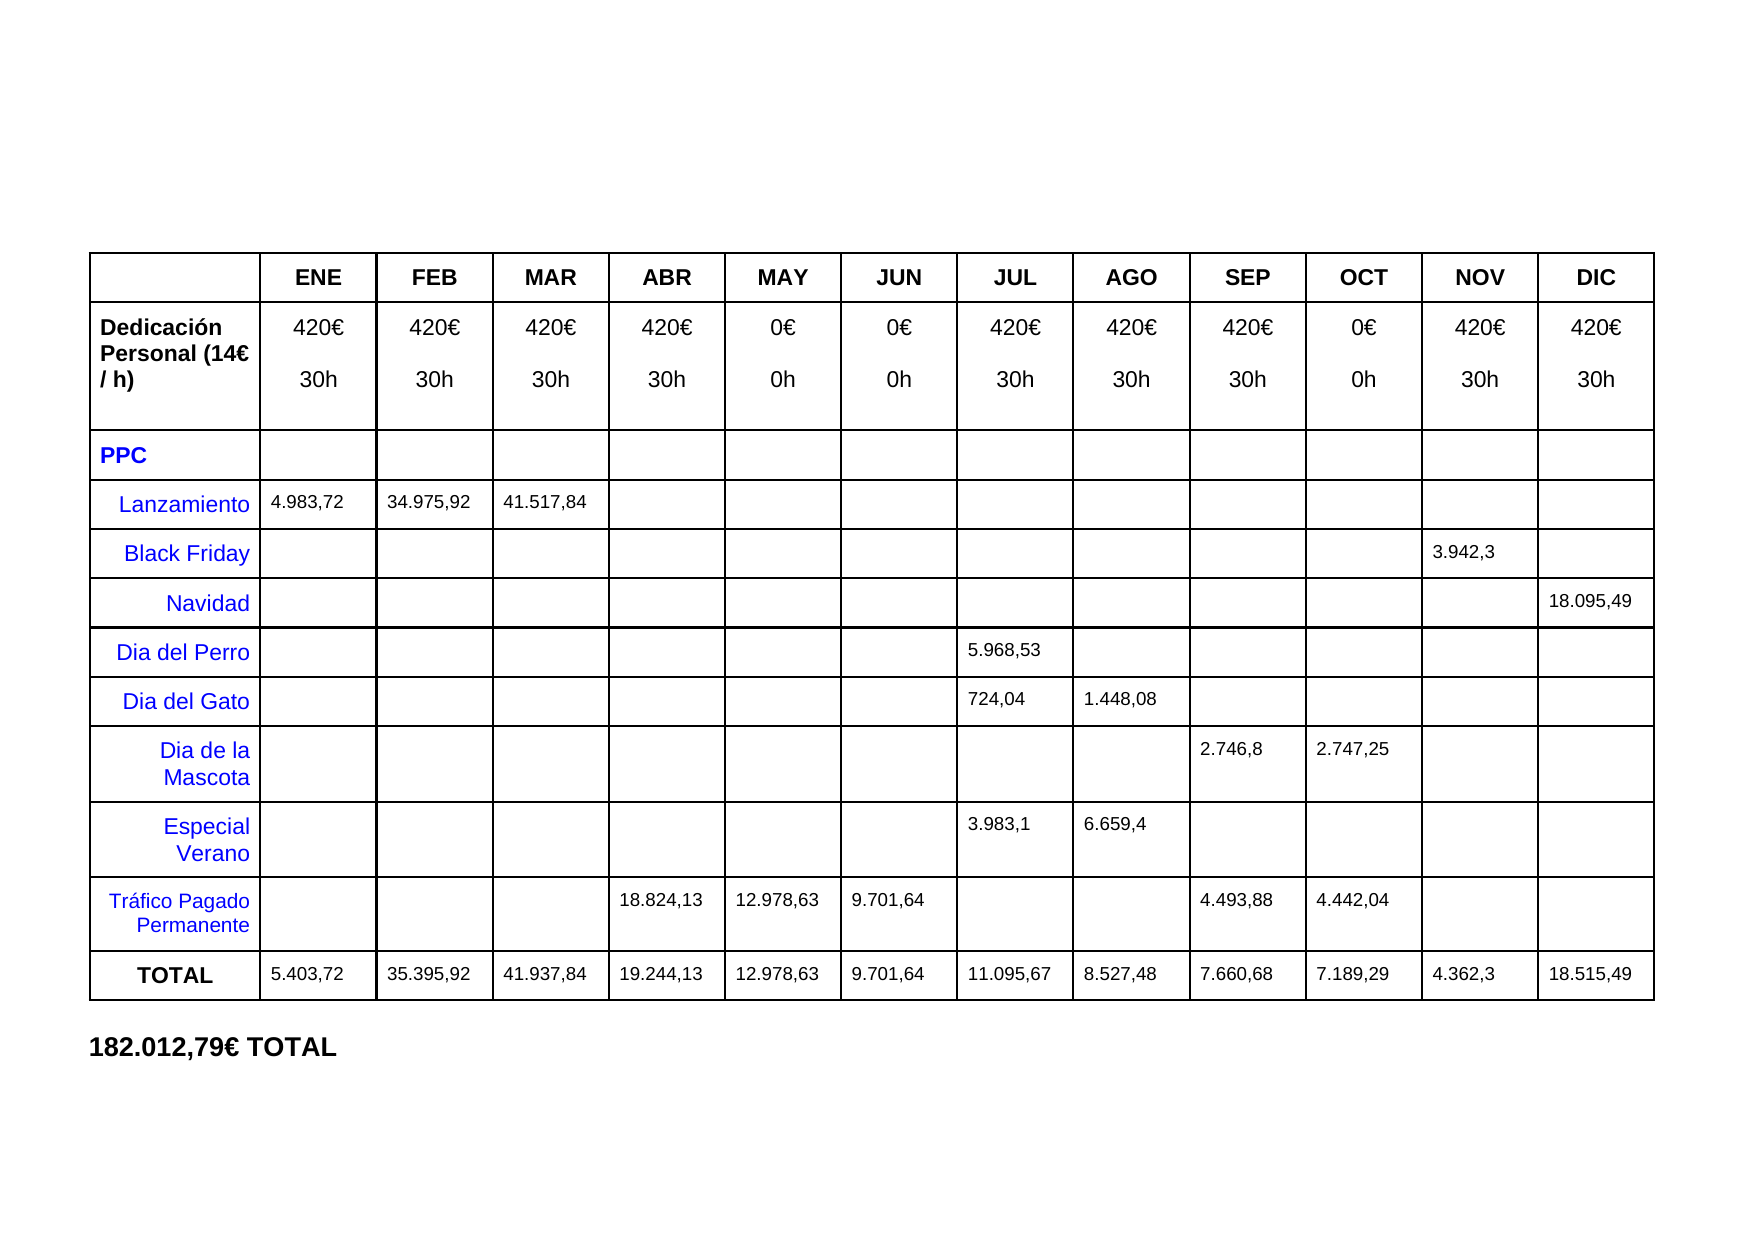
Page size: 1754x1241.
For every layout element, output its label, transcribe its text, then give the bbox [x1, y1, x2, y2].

table_cell [958, 878, 1072, 950]
table_cell Dia del Perro [91, 629, 259, 676]
table_cell [1191, 530, 1305, 577]
table_cell 4.442,04 [1307, 878, 1421, 950]
table_cell [1307, 431, 1421, 479]
table_cell [958, 481, 1072, 528]
table_cell [842, 678, 956, 725]
table_cell [494, 431, 608, 479]
table_cell [261, 878, 375, 950]
table_cell [494, 579, 608, 626]
table_cell [842, 431, 956, 479]
table_cell [1191, 431, 1305, 479]
table_cell [958, 579, 1072, 626]
table_cell [1539, 530, 1653, 577]
table_cell 5.403,72 [261, 952, 375, 999]
table_cell 18.824,13 [610, 878, 724, 950]
table_cell [1539, 431, 1653, 479]
table_cell [1539, 803, 1653, 876]
table_cell [1191, 803, 1305, 876]
table_cell [494, 878, 608, 950]
table_cell 2.746,8 [1191, 727, 1305, 801]
table_cell [494, 678, 608, 725]
table_cell Dia del Gato [91, 678, 259, 725]
table_cell [261, 431, 375, 479]
table_cell [1423, 878, 1537, 950]
table_cell [378, 878, 492, 950]
table_cell [610, 431, 724, 479]
table_cell 2.747,25 [1307, 727, 1421, 801]
table_cell 1.448,08 [1074, 678, 1189, 725]
table_cell 420€ 30h [1074, 303, 1189, 429]
table_cell [842, 481, 956, 528]
table_cell [610, 481, 724, 528]
table_header JUN [842, 254, 956, 301]
table_cell 420€ 30h [1191, 303, 1305, 429]
table_cell [726, 727, 840, 801]
table_cell [378, 431, 492, 479]
table_cell [494, 803, 608, 876]
table_cell [378, 629, 492, 676]
table_cell [261, 579, 375, 626]
table_cell [610, 629, 724, 676]
table_cell 18.095,49 [1539, 579, 1653, 626]
table_header NOV [1423, 254, 1537, 301]
table_cell [610, 678, 724, 725]
table_cell [494, 727, 608, 801]
table_cell PPC [91, 431, 259, 479]
table_cell [842, 727, 956, 801]
table_cell [1307, 803, 1421, 876]
table_header MAY [726, 254, 840, 301]
table_cell 7.189,29 [1307, 952, 1421, 999]
table_cell [378, 678, 492, 725]
table_cell [726, 481, 840, 528]
table_cell 4.362,3 [1423, 952, 1537, 999]
table_cell 420€ 30h [494, 303, 608, 429]
table_cell 0€ 0h [726, 303, 840, 429]
table_cell [378, 727, 492, 801]
table_cell [726, 803, 840, 876]
table_cell [1074, 530, 1189, 577]
table_cell [378, 579, 492, 626]
table_cell [1539, 727, 1653, 801]
table_cell 19.244,13 [610, 952, 724, 999]
table_cell 4.983,72 [261, 481, 375, 528]
table_header MAR [494, 254, 608, 301]
table_cell [1074, 431, 1189, 479]
table_cell [261, 727, 375, 801]
table_cell [1074, 579, 1189, 626]
table_cell [1539, 481, 1653, 528]
table_cell Dia de la Mascota [91, 727, 259, 801]
table_cell 7.660,68 [1191, 952, 1305, 999]
table_cell [494, 629, 608, 676]
table_cell [1074, 878, 1189, 950]
table_cell [1307, 481, 1421, 528]
table_cell [726, 579, 840, 626]
table_cell [958, 727, 1072, 801]
table_cell [958, 431, 1072, 479]
table_cell 5.968,53 [958, 629, 1072, 676]
table_cell [1191, 629, 1305, 676]
table_cell [1423, 803, 1537, 876]
table_header FEB [378, 254, 492, 301]
table_cell 420€ 30h [1539, 303, 1653, 429]
table_cell [378, 803, 492, 876]
table_cell [842, 579, 956, 626]
table_cell 0€ 0h [1307, 303, 1421, 429]
table_cell [1423, 727, 1537, 801]
table_cell Black Friday [91, 530, 259, 577]
table_cell [726, 530, 840, 577]
table_cell [1423, 629, 1537, 676]
table_cell 11.095,67 [958, 952, 1072, 999]
table_cell 420€ 30h [1423, 303, 1537, 429]
table_cell 41.517,84 [494, 481, 608, 528]
table_cell [610, 727, 724, 801]
table_cell [378, 530, 492, 577]
table_cell 0€ 0h [842, 303, 956, 429]
table_cell 6.659,4 [1074, 803, 1189, 876]
text 182.012,79€ TOTAL [88, 1031, 1665, 1063]
table_cell 3.983,1 [958, 803, 1072, 876]
table_cell 35.395,92 [378, 952, 492, 999]
table_cell Lanzamiento [91, 481, 259, 528]
table_cell [1191, 579, 1305, 626]
table_cell [1539, 678, 1653, 725]
table_cell [1423, 678, 1537, 725]
table_cell Especial Verano [91, 803, 259, 876]
table_cell [1074, 481, 1189, 528]
table_cell [726, 629, 840, 676]
table_cell [1423, 481, 1537, 528]
table_cell 9.701,64 [842, 878, 956, 950]
table_header OCT [1307, 254, 1421, 301]
table_cell 420€ 30h [610, 303, 724, 429]
table_cell 3.942,3 [1423, 530, 1537, 577]
table_cell [726, 678, 840, 725]
table_cell 34.975,92 [378, 481, 492, 528]
table_cell [842, 629, 956, 676]
table_cell 420€ 30h [958, 303, 1072, 429]
table_cell [1539, 878, 1653, 950]
table_cell 12.978,63 [726, 878, 840, 950]
table_cell Dedicación Personal (14€ / h) [91, 303, 259, 429]
table_header AGO [1074, 254, 1189, 301]
table_cell [958, 530, 1072, 577]
table_cell [610, 579, 724, 626]
table_cell Navidad [91, 579, 259, 626]
table_cell 18.515,49 [1539, 952, 1653, 999]
table_cell [1074, 629, 1189, 676]
table_cell 4.493,88 [1191, 878, 1305, 950]
table_header ENE [261, 254, 375, 301]
table_cell [261, 803, 375, 876]
table_cell [1074, 727, 1189, 801]
table_header SEP [1191, 254, 1305, 301]
table_cell 724,04 [958, 678, 1072, 725]
table_cell Tráfico Pagado Permanente [91, 878, 259, 950]
table_cell [1307, 678, 1421, 725]
table_cell [1423, 579, 1537, 626]
table_cell [261, 678, 375, 725]
table_cell [726, 431, 840, 479]
table_cell [842, 530, 956, 577]
table_cell [1307, 629, 1421, 676]
table_header [91, 254, 259, 301]
table_cell 420€ 30h [261, 303, 375, 429]
table_cell [261, 530, 375, 577]
table_cell [1539, 629, 1653, 676]
table_cell TOTAL [91, 952, 259, 999]
table_header DIC [1539, 254, 1653, 301]
table_cell [1307, 530, 1421, 577]
table_cell [261, 629, 375, 676]
table_cell 12.978,63 [726, 952, 840, 999]
table_cell [494, 530, 608, 577]
table_cell [1191, 678, 1305, 725]
table_header JUL [958, 254, 1072, 301]
table_cell [1423, 431, 1537, 479]
table_header ABR [610, 254, 724, 301]
table_cell [1307, 579, 1421, 626]
table_cell [842, 803, 956, 876]
table_cell 9.701,64 [842, 952, 956, 999]
table_cell 8.527,48 [1074, 952, 1189, 999]
table_cell 420€ 30h [378, 303, 492, 429]
table_cell 41.937,84 [494, 952, 608, 999]
table_cell [1191, 481, 1305, 528]
table_cell [610, 803, 724, 876]
table_cell [610, 530, 724, 577]
